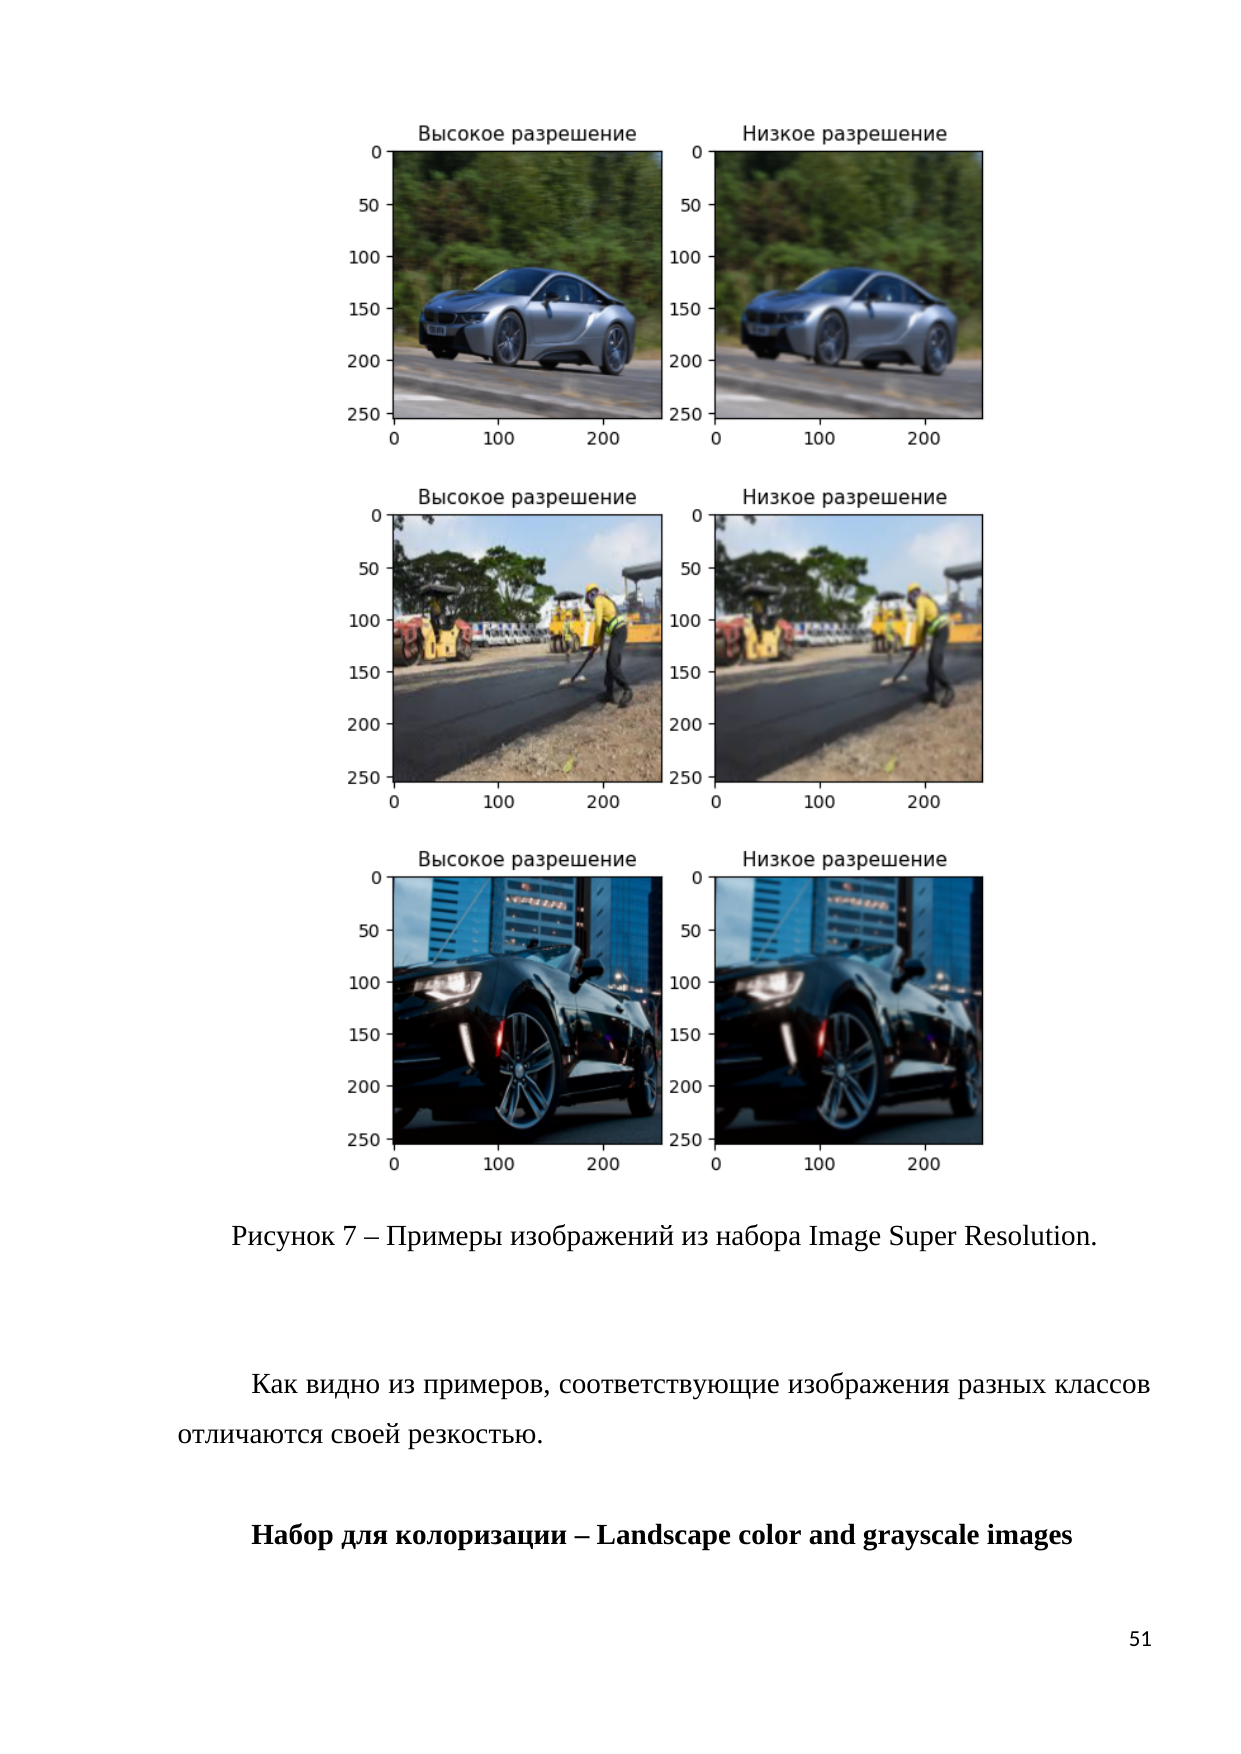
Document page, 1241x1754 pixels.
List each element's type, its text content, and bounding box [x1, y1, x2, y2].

text Набор для колоризации – Landscape color and grayscale images [177, 1517, 1152, 1551]
text Как видно из примеров, соответствующие изображения разных классов отличаются своей резкостью. [177, 1366, 1152, 1450]
text Рисунок 7 – Примеры изображений из набора Image Super Resolution. [177, 1218, 1152, 1251]
picture [328, 118, 1001, 1188]
